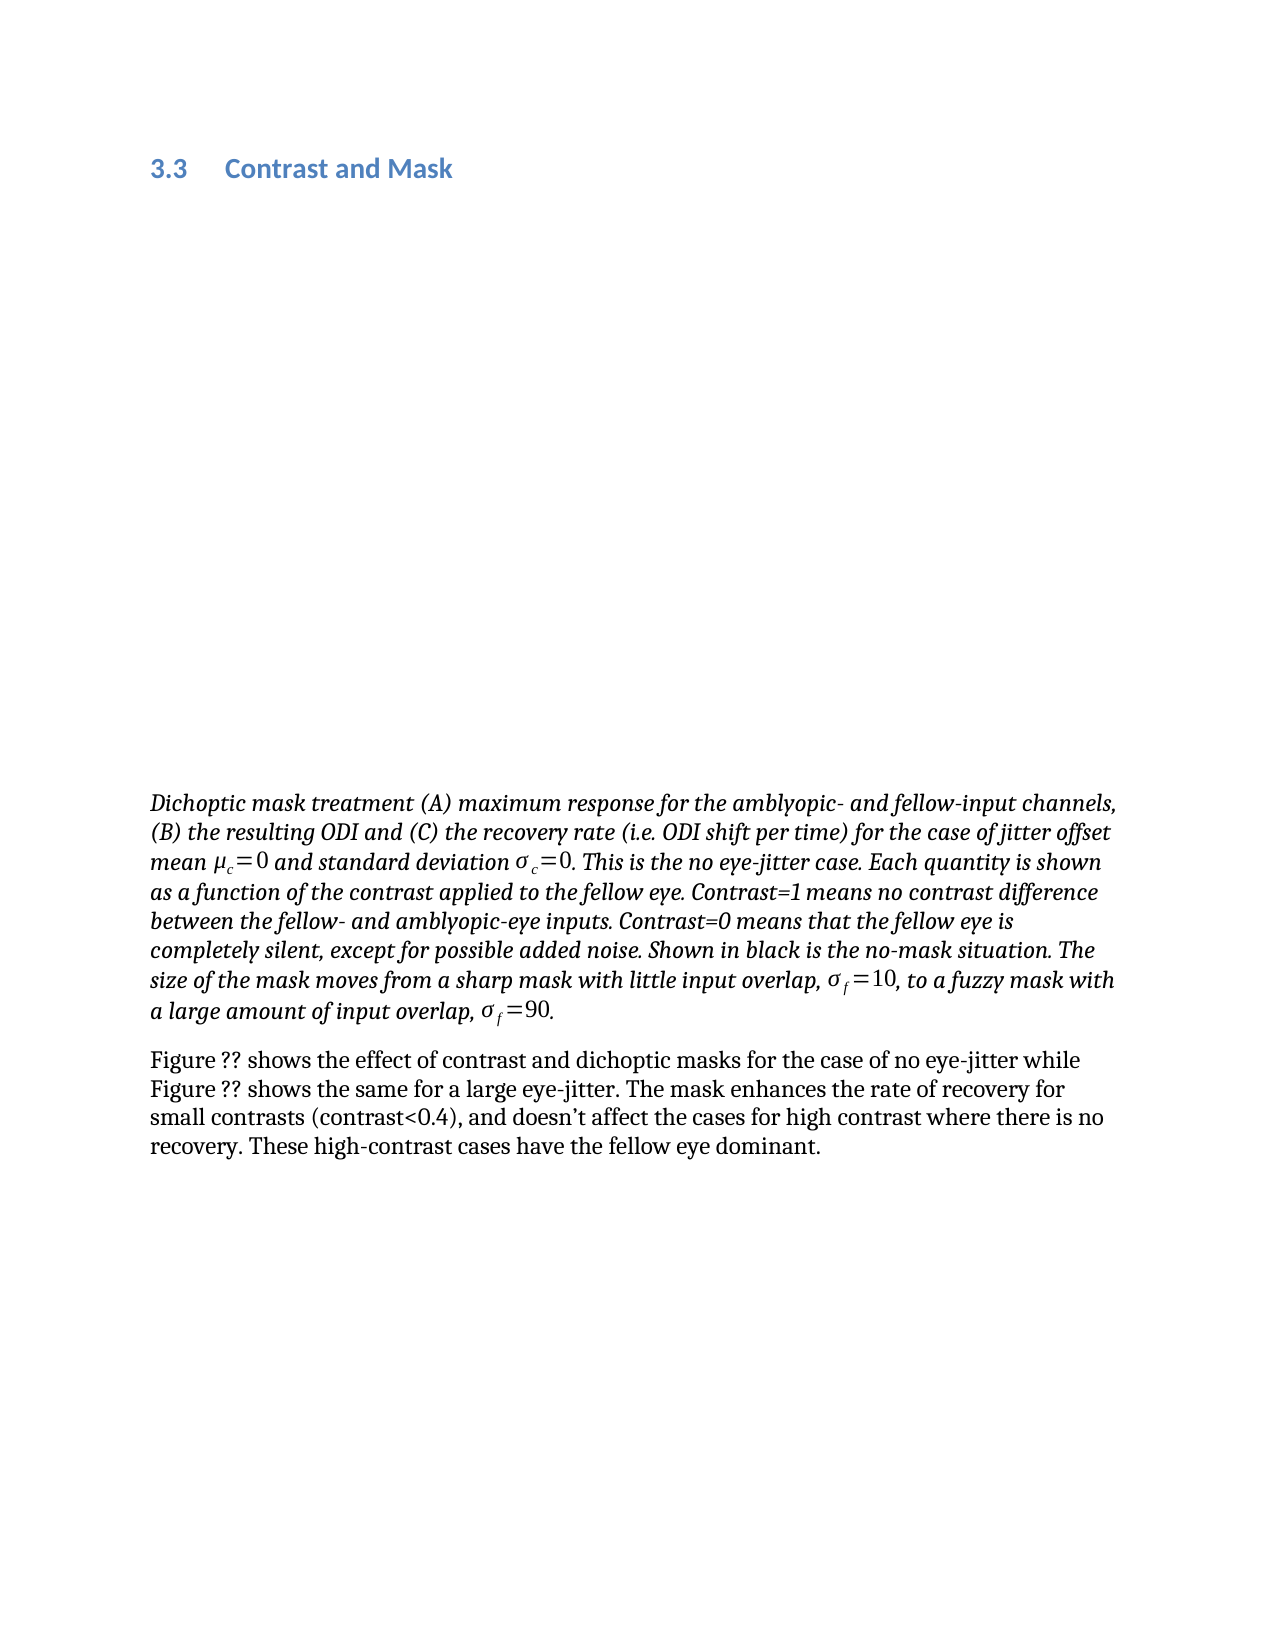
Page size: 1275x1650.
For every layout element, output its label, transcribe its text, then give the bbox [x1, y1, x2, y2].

subtitle 3.3 Contrast and Mask [150, 150, 1125, 186]
text Dichoptic mask treatment (A) maximum response for the amblyopic- and fellow-input channels, (B) the resulting ODI and (C) the recovery rate (i.e. ODI shift per time) for the case of jitter offset mean and standard deviation . This is the no eye-jitter case. Each quantity is shown as a function of the contrast applied to the fellow eye. Contrast=1 means no contrast difference between the fellow- and amblyopic-eye inputs. Contrast=0 means that the fellow eye is completely silent, except for possible added noise. Shown in black is the no-mask situation. The size of the mask moves from a sharp mask with little input overlap, , to a fuzzy mask with a large amount of input overlap, . [150, 789, 1125, 1027]
text Figure ?? shows the effect of contrast and dichoptic masks for the case of no eye-jitter while Figure ?? shows the same for a large eye-jitter. The mask enhances the rate of recovery for small contrasts (contrast<0.4), and doesn’t affect the cases for high contrast where there is no recovery. These high-contrast cases have the fellow eye dominant. [150, 1046, 1125, 1161]
